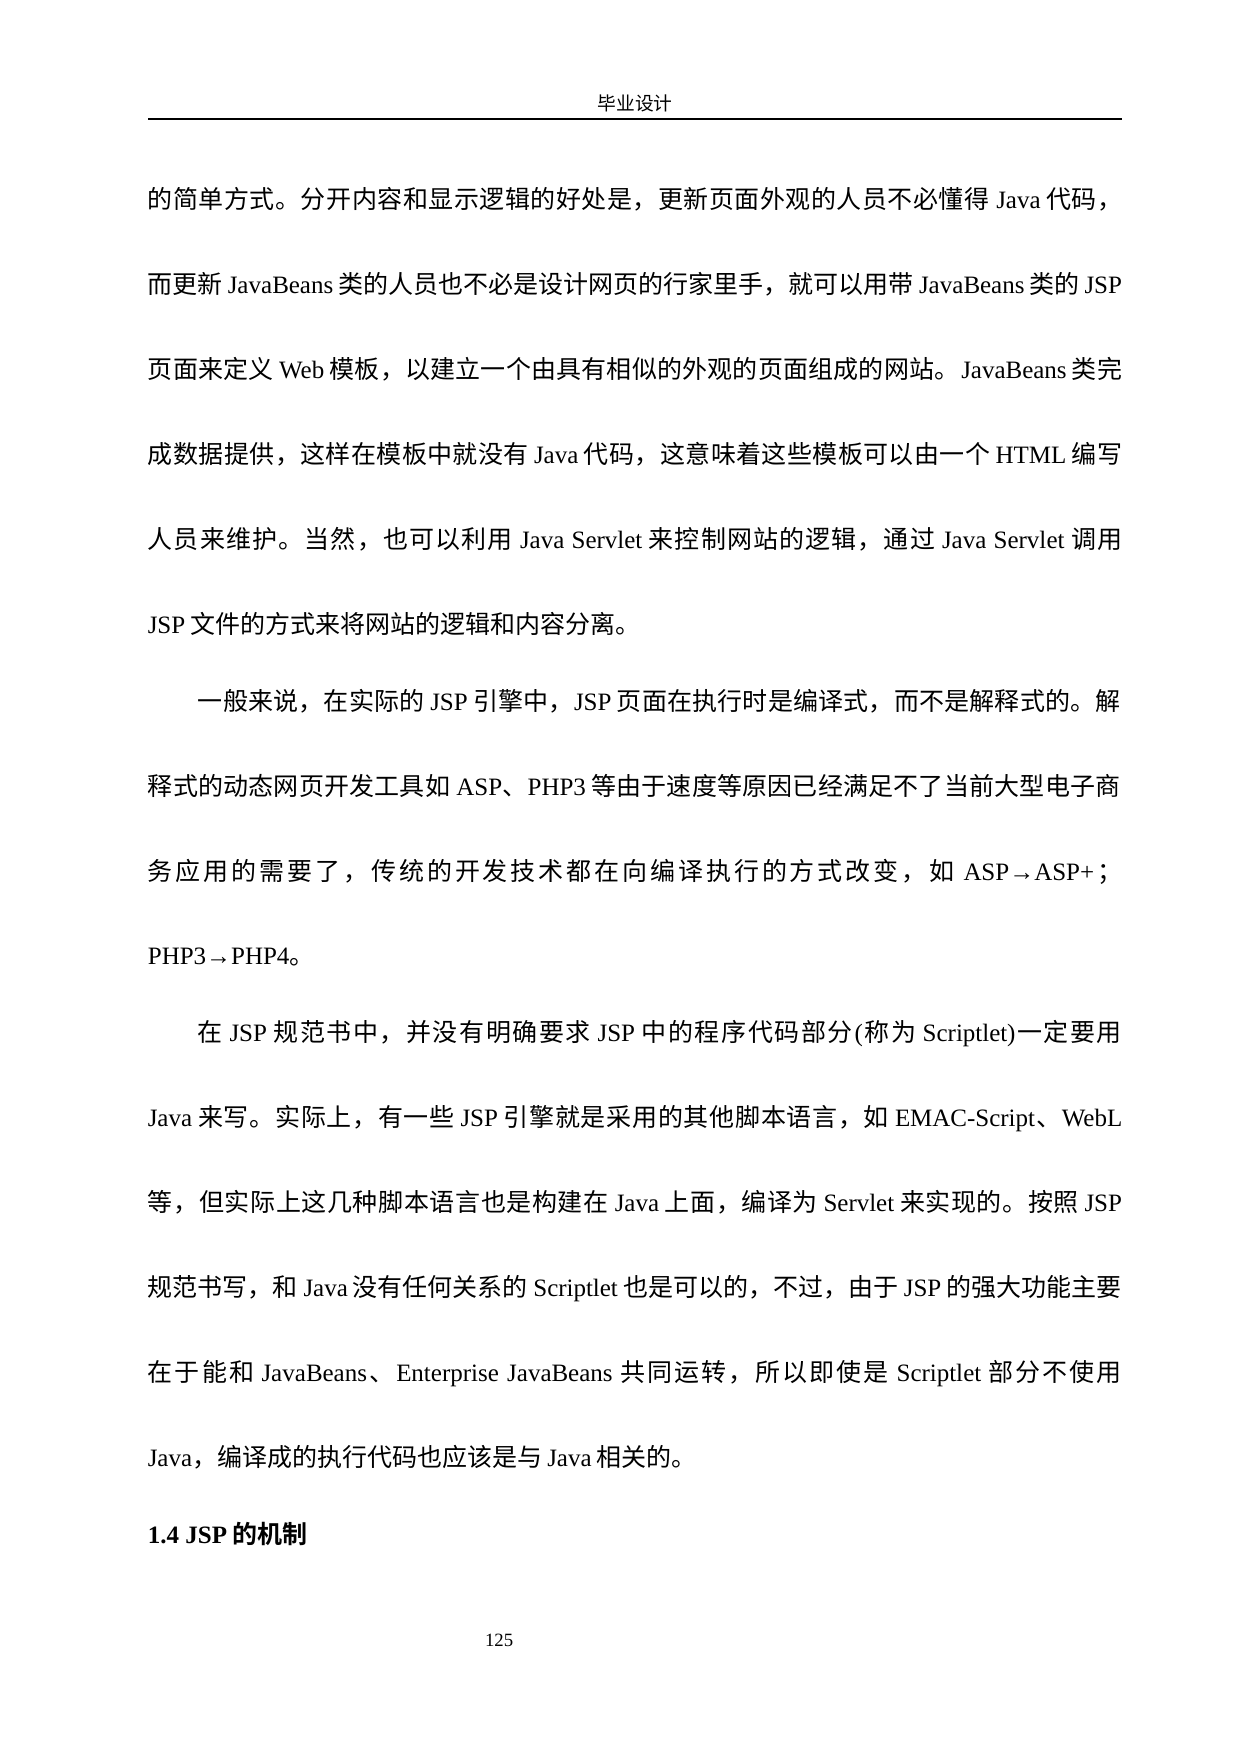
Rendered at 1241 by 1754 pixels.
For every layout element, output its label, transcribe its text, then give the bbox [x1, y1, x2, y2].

text 在JSP规范书中，并没有明确要求JSP中的程序代码部分(称为Scriptlet)一定要用Java来写。实际上，有一些JSP引擎就是采用的其他脚本语言，如EMAC-Script、WebL等，但实际上这几种脚本语言也是构建在Java上面，编译为Servlet来实现的。按照JSP规范书写，和Java没有任何关系的Scriptlet也是可以的，不过，由于JSP的强大功能主要在于能和JavaBeans、Enterprise JavaBeans共同运转，所以即使是Scriptlet部分不使用Java，编译成的执行代码也应该是与Java相关的。 [148, 997, 1122, 1489]
text 一般来说，在实际的JSP引擎中，JSP页面在执行时是编译式，而不是解释式的。解释式的动态网页开发工具如ASP、PHP3等由于速度等原因已经满足不了当前大型电子商务应用的需要了，传统的开发技术都在向编译执行的方式改变，如ASP→ASP+；PHP3→PHP4。 [148, 665, 1122, 988]
text 1.4 JSP的机制 [148, 1498, 1122, 1566]
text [148, 164, 1122, 656]
